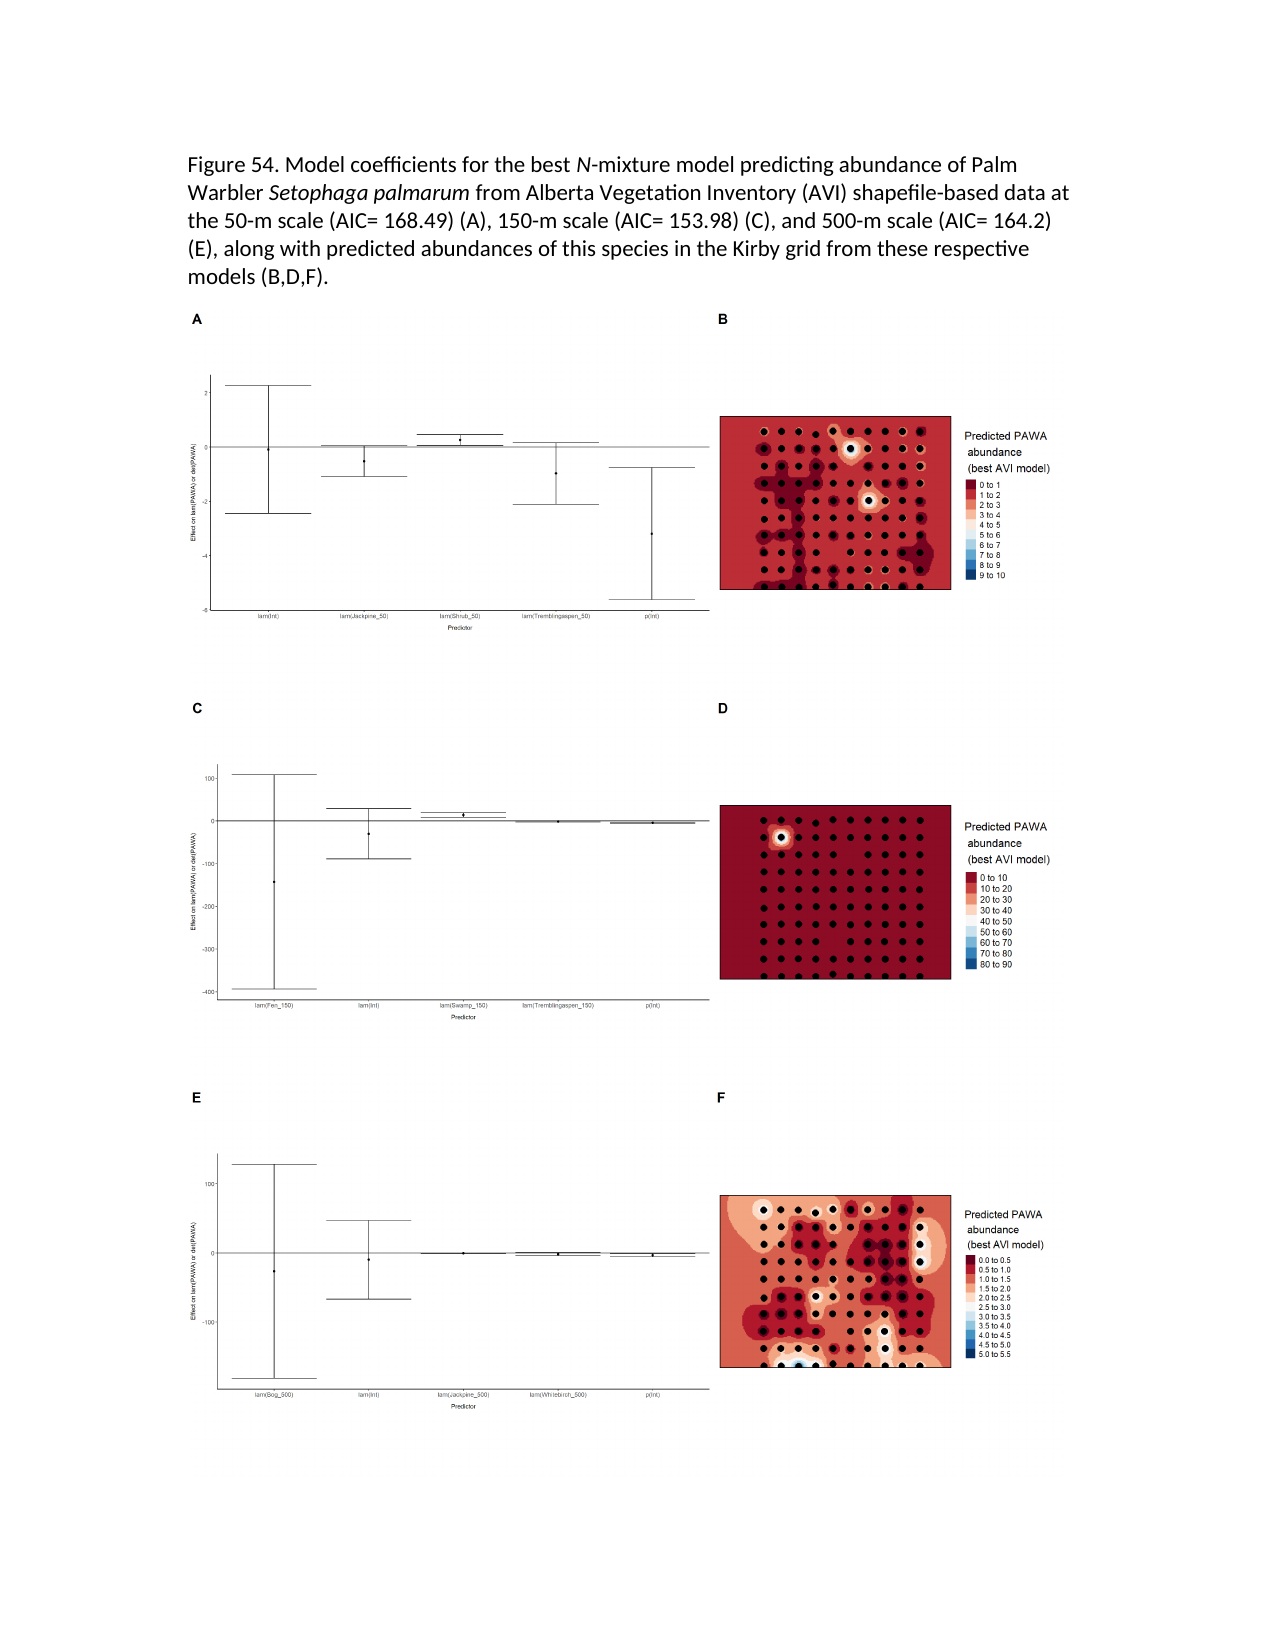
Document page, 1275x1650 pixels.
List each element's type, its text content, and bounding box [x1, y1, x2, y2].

picture [187, 308, 1063, 1476]
subtitle Figure 54. Model coefficients for the best N-mixture model predicting abundance of Palm Warbler Setophaga palmarum from Alberta Vegetation Inventory (AVI) shapefile-based data at the 50-m scale (AIC= 168.49) (A), 150-m scale (AIC= 153.98) (C), and 500-m scale (AIC= 164.2) (E), along with predicted abundances of this species in the Kirby grid from these respective models (B,D,F). [187, 150, 1087, 290]
